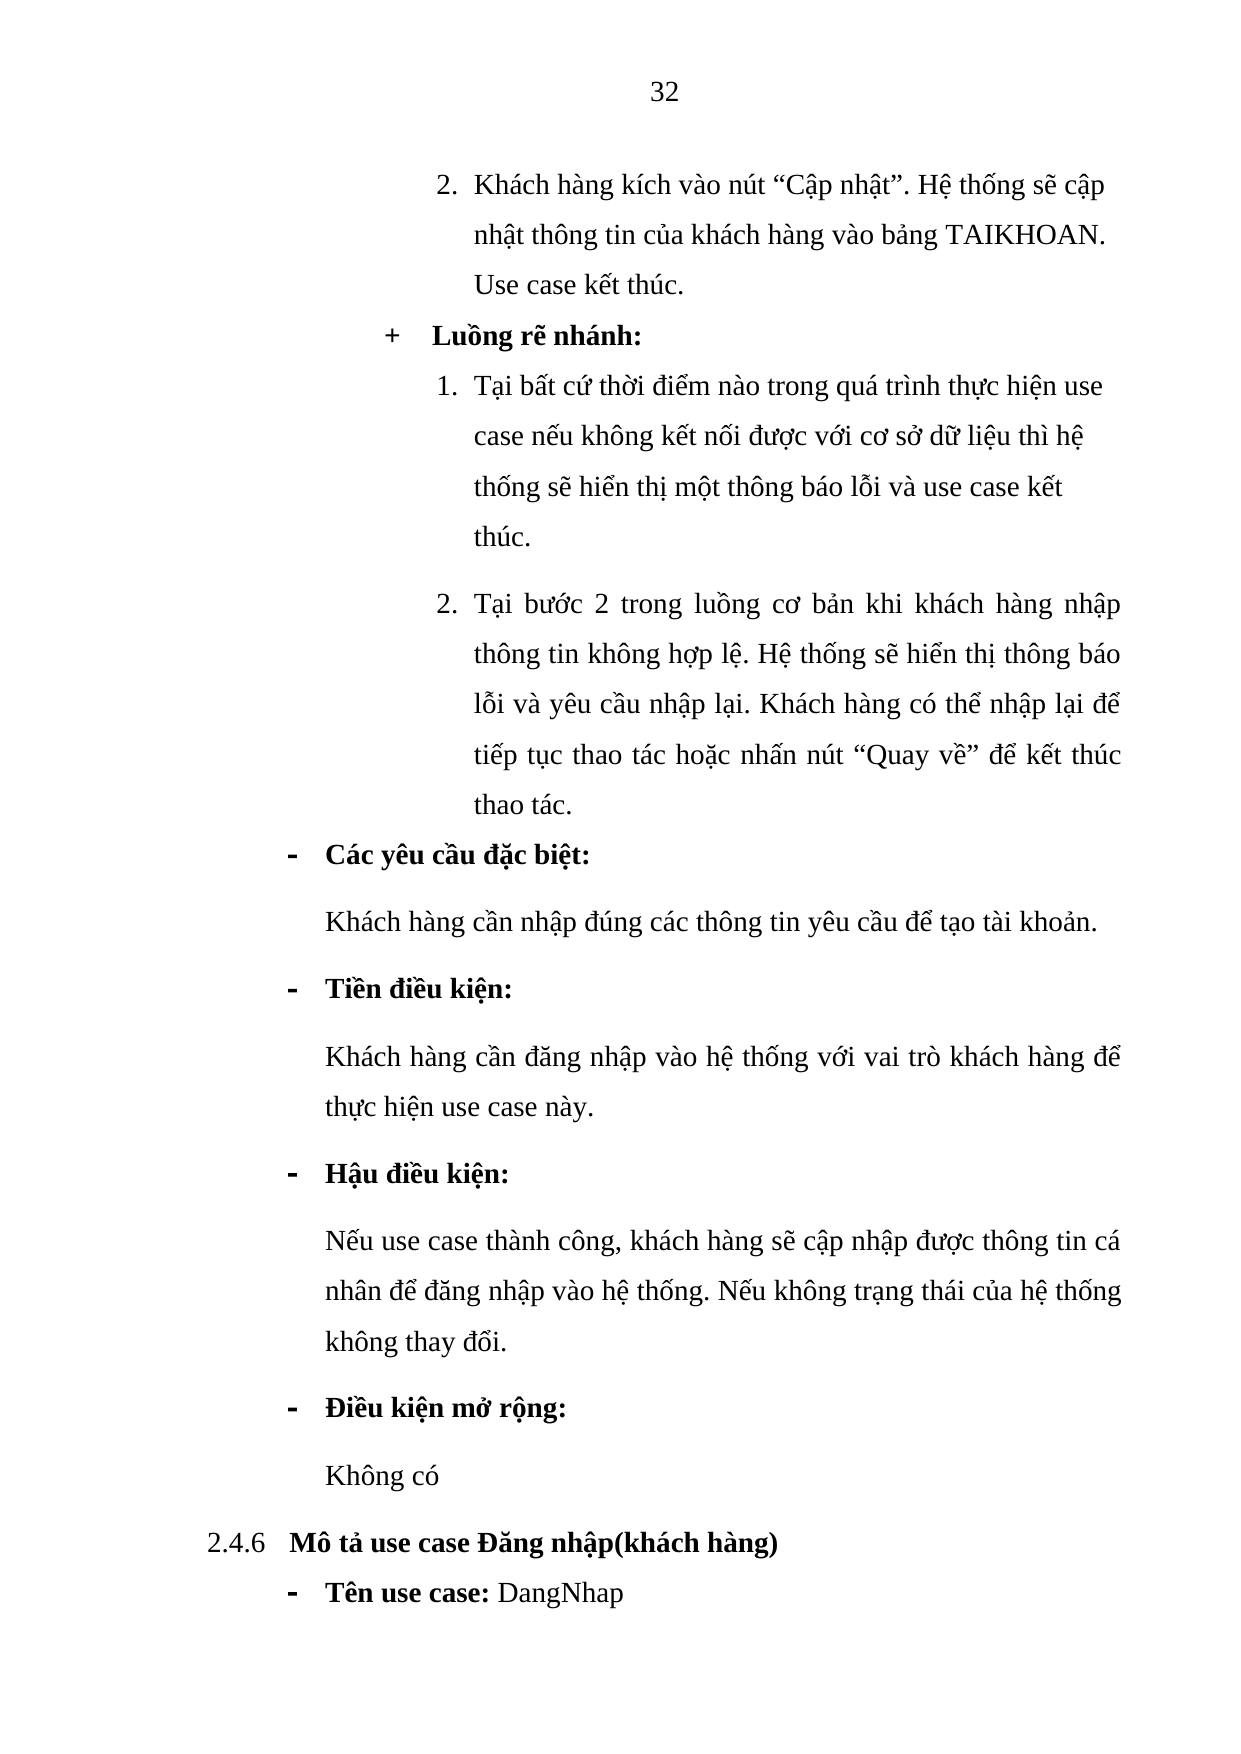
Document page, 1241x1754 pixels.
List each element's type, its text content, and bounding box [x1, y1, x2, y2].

list Tại bất cứ thời điểm nào trong quá trình thực hiện use case nếu không kết nối được với cơ sở dữ liệu thì hệ thống sẽ hiển thị một thông báo lỗi và use case kết thúc. [436, 368, 1122, 552]
subtitle Mô tả use case Đăng nhập(khách hàng) [207, 1525, 1122, 1558]
text Nếu use case thành công, khách hàng sẽ cập nhập được thông tin cá nhân để đăng nhập vào hệ thống. Nếu không trạng thái của hệ thống không thay đổi. [325, 1223, 1122, 1357]
list Các yêu cầu đặc biệt: [287, 837, 1122, 871]
text Không có [325, 1458, 1122, 1491]
list Khách hàng kích vào nút “Cập nhật”. Hệ thống sẽ cập nhật thông tin của khách hàng vào bảng TAIKHOAN. Use case kết thúc. [436, 167, 1122, 301]
text Khách hàng cần đăng nhập vào hệ thống với vai trò khách hàng để thực hiện use case này. [325, 1039, 1122, 1122]
list Tên use case: DangNhap [287, 1575, 1122, 1609]
list Tại bước 2 trong luồng cơ bản khi khách hàng nhập thông tin không hợp lệ. Hệ thống sẽ hiển thị thông báo lỗi và yêu cầu nhập lại. Khách hàng có thể nhập lại để tiếp tục thao tác hoặc nhấn nút “Quay về” để kết thúc thao tác. [436, 586, 1122, 821]
list Tiền điều kiện: [287, 972, 1122, 1005]
list Hậu điều kiện: [287, 1156, 1122, 1189]
text Khách hàng cần nhập đúng các thông tin yêu cầu để tạo tài khoản. [325, 904, 1122, 938]
list Điều kiện mở rộng: [287, 1391, 1122, 1424]
list Luồng rẽ nhánh: [384, 318, 1122, 351]
